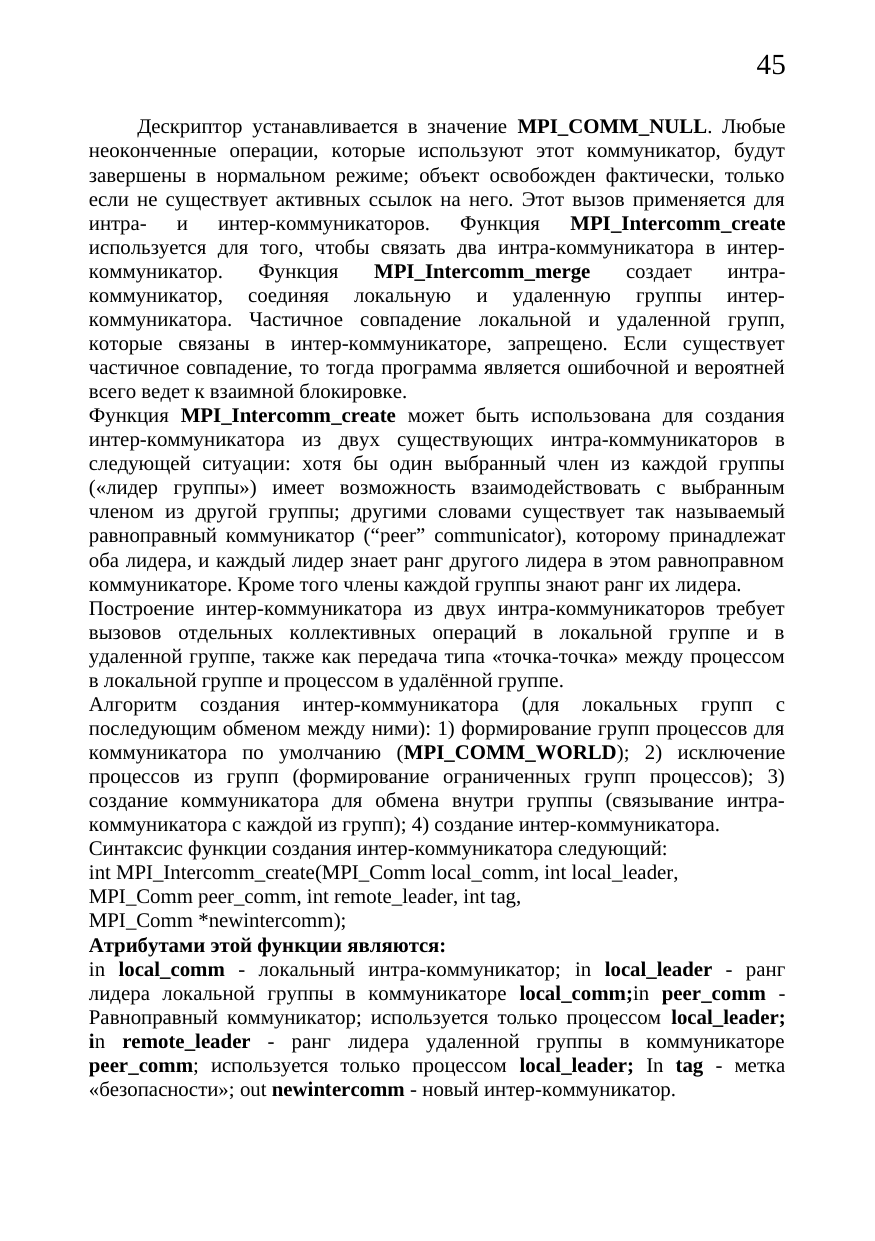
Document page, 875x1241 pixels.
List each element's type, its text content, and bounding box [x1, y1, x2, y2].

text Функция MPI_Intercomm_create может быть использована для создания интер-коммуникатора из двух существующих интра-коммуникаторов в следующей ситуации: хотя бы один выбранный член из каждой группы («лидер группы») имеет возможность взаимодействовать с выбранным членом из другой группы; другими словами существует так называемый равноправный коммуникатор (“peer” communicator), которому принадлежат оба лидера, и каждый лидер знает ранг другого лидера в этом равноправном коммуникаторе. Кроме того члены каждой группы знают ранг их лидера. [89, 403, 785, 596]
text Построение интер-коммуникатора из двух интра-коммуникаторов требует вызовов отдельных коллективных операций в локальной группе и в удаленной группе, также как передача типа «точка-точка» между процессом в локальной группе и процессом в удалённой группе. [89, 596, 785, 692]
text Атрибутами этой функции являются: [89, 932, 785, 957]
text MPI_Comm *newintercomm); [89, 908, 785, 932]
text Алгоритм создания интер-коммуникатора (для локальных групп с последующим обменом между ними): 1) формирование групп процессов для коммуникатора по умолчанию (MPI_COMM_WORLD); 2) исключение процессов из групп (формирование ограниченных групп процессов); 3) создание коммуникатора для обмена внутри группы (связывание интра-коммуникатора с каждой из групп); 4) создание интер-коммуникатора. [89, 692, 785, 836]
text in local_comm - локальный интра-коммуникатор; in local_leader - ранг лидера локальной группы в коммуникаторе local_comm;in peer_comm - Равноправный коммуникатор; используется только процессом local_leader; in remote_leader - ранг лидера удаленной группы в коммуникаторе peer_comm; используется только процессом local_leader; In tag - метка «безопасности»; out newintercomm - новый интер-коммуникатор. [89, 957, 785, 1101]
text Синтаксис функции создания интер-коммуникатора следующий: [89, 836, 785, 860]
text Дескриптор устанавливается в значение MPI_COMM_NULL. Любые неоконченные операции, которые используют этот коммуникатор, будут завершены в нормальном режиме; объект освобожден фактически, только если не существует активных ссылок на него. Этот вызов применяется для интра- и интер-коммуникаторов. Функция MPI_Intercomm_create используется для того, чтобы связать два интра-коммуникатора в интер-коммуникатор. Функция MPI_Intercomm_merge создает интра-коммуникатор, соединяя локальную и удаленную группы интер-коммуникатора. Частичное совпадение локальной и удаленной групп, которые связаны в интер-коммуникаторе, запрещено. Если существует частичное совпадение, то тогда программа является ошибочной и вероятней всего ведет к взаимной блокировке. [89, 114, 785, 403]
text int MPI_Intercomm_create(MPI_Comm local_comm, int local_leader, MPI_Comm peer_comm, int remote_leader, int tag, [89, 860, 785, 908]
